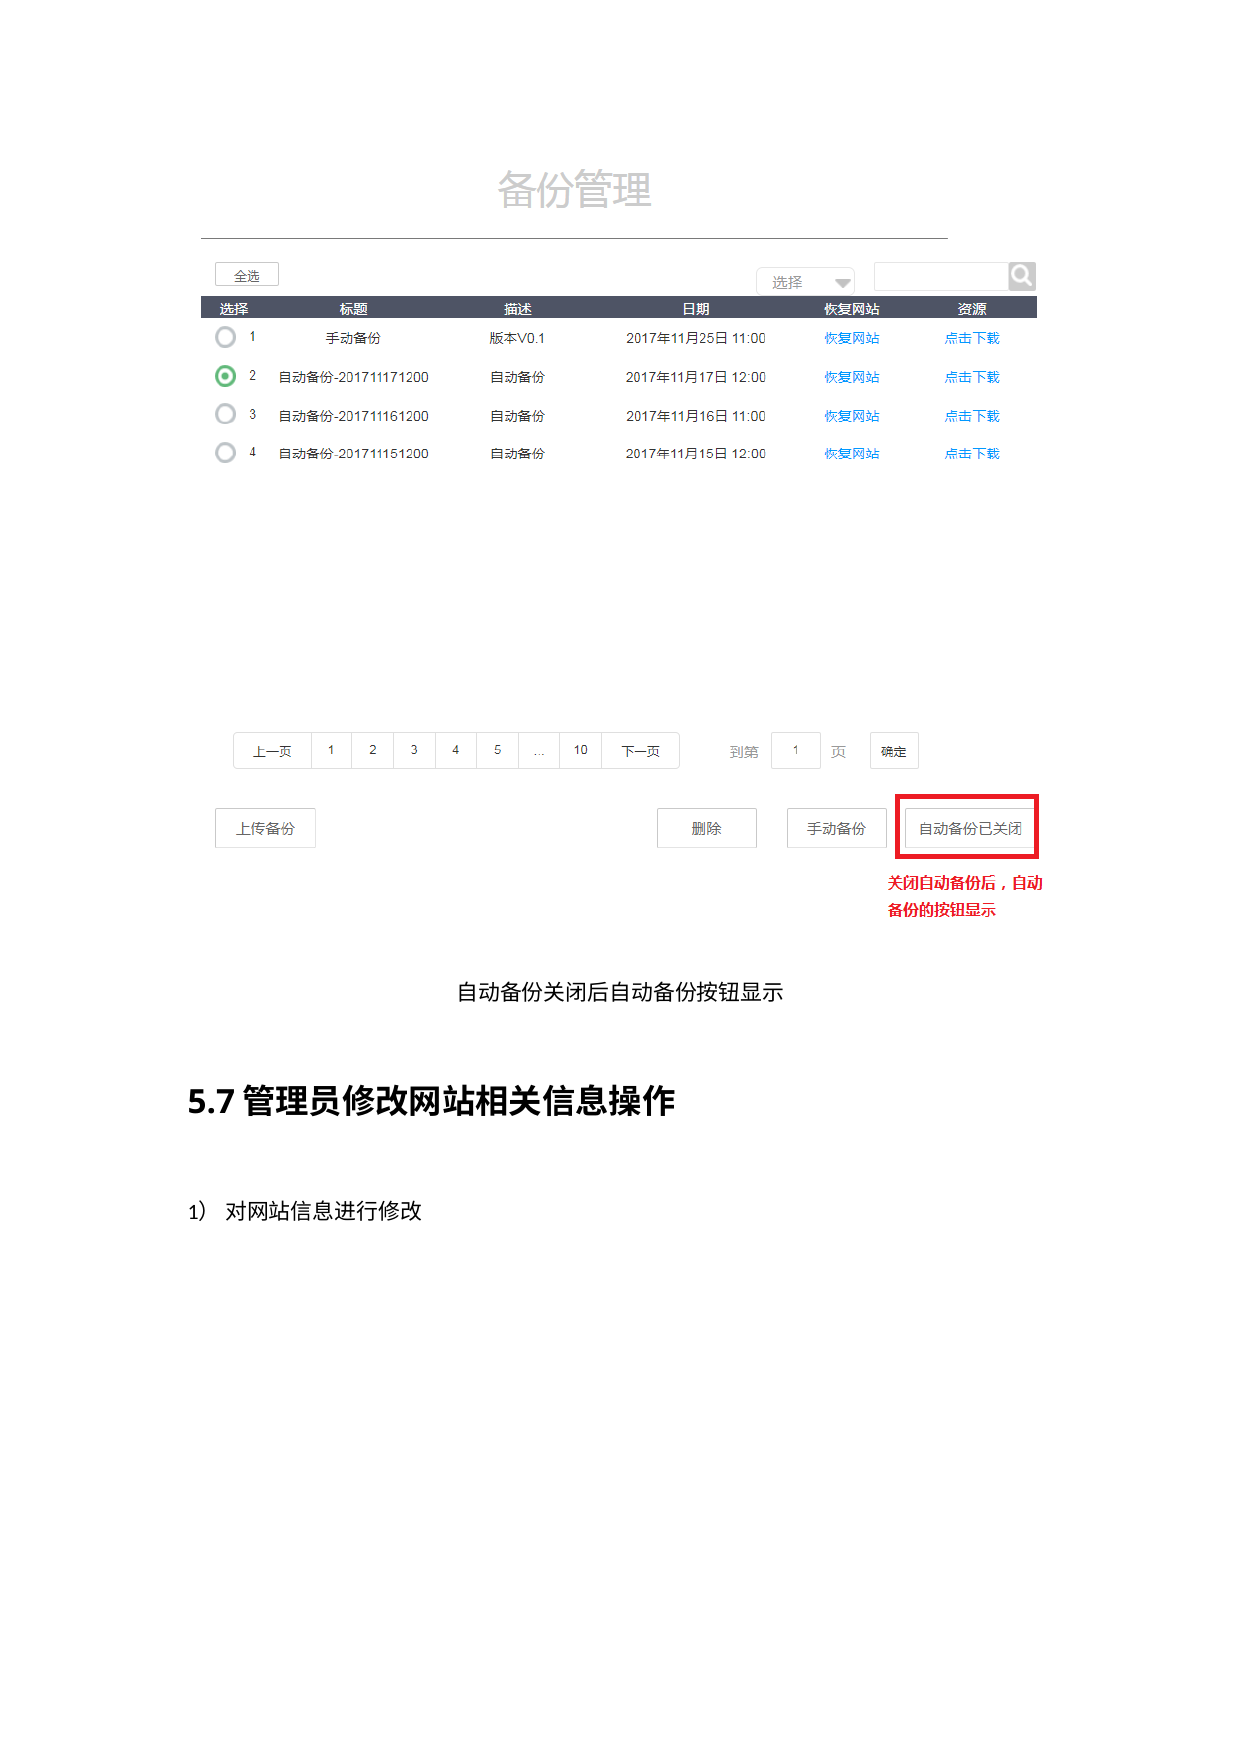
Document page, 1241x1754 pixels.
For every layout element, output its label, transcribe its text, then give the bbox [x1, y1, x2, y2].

subtitle 5.7管理员修改网站相关信息操作 [187, 1067, 1053, 1132]
list 对网站信息进行修改 [187, 1194, 1053, 1226]
text 自动备份关闭后自动备份按钮显示 [187, 974, 1053, 1007]
picture [187, 162, 1053, 946]
